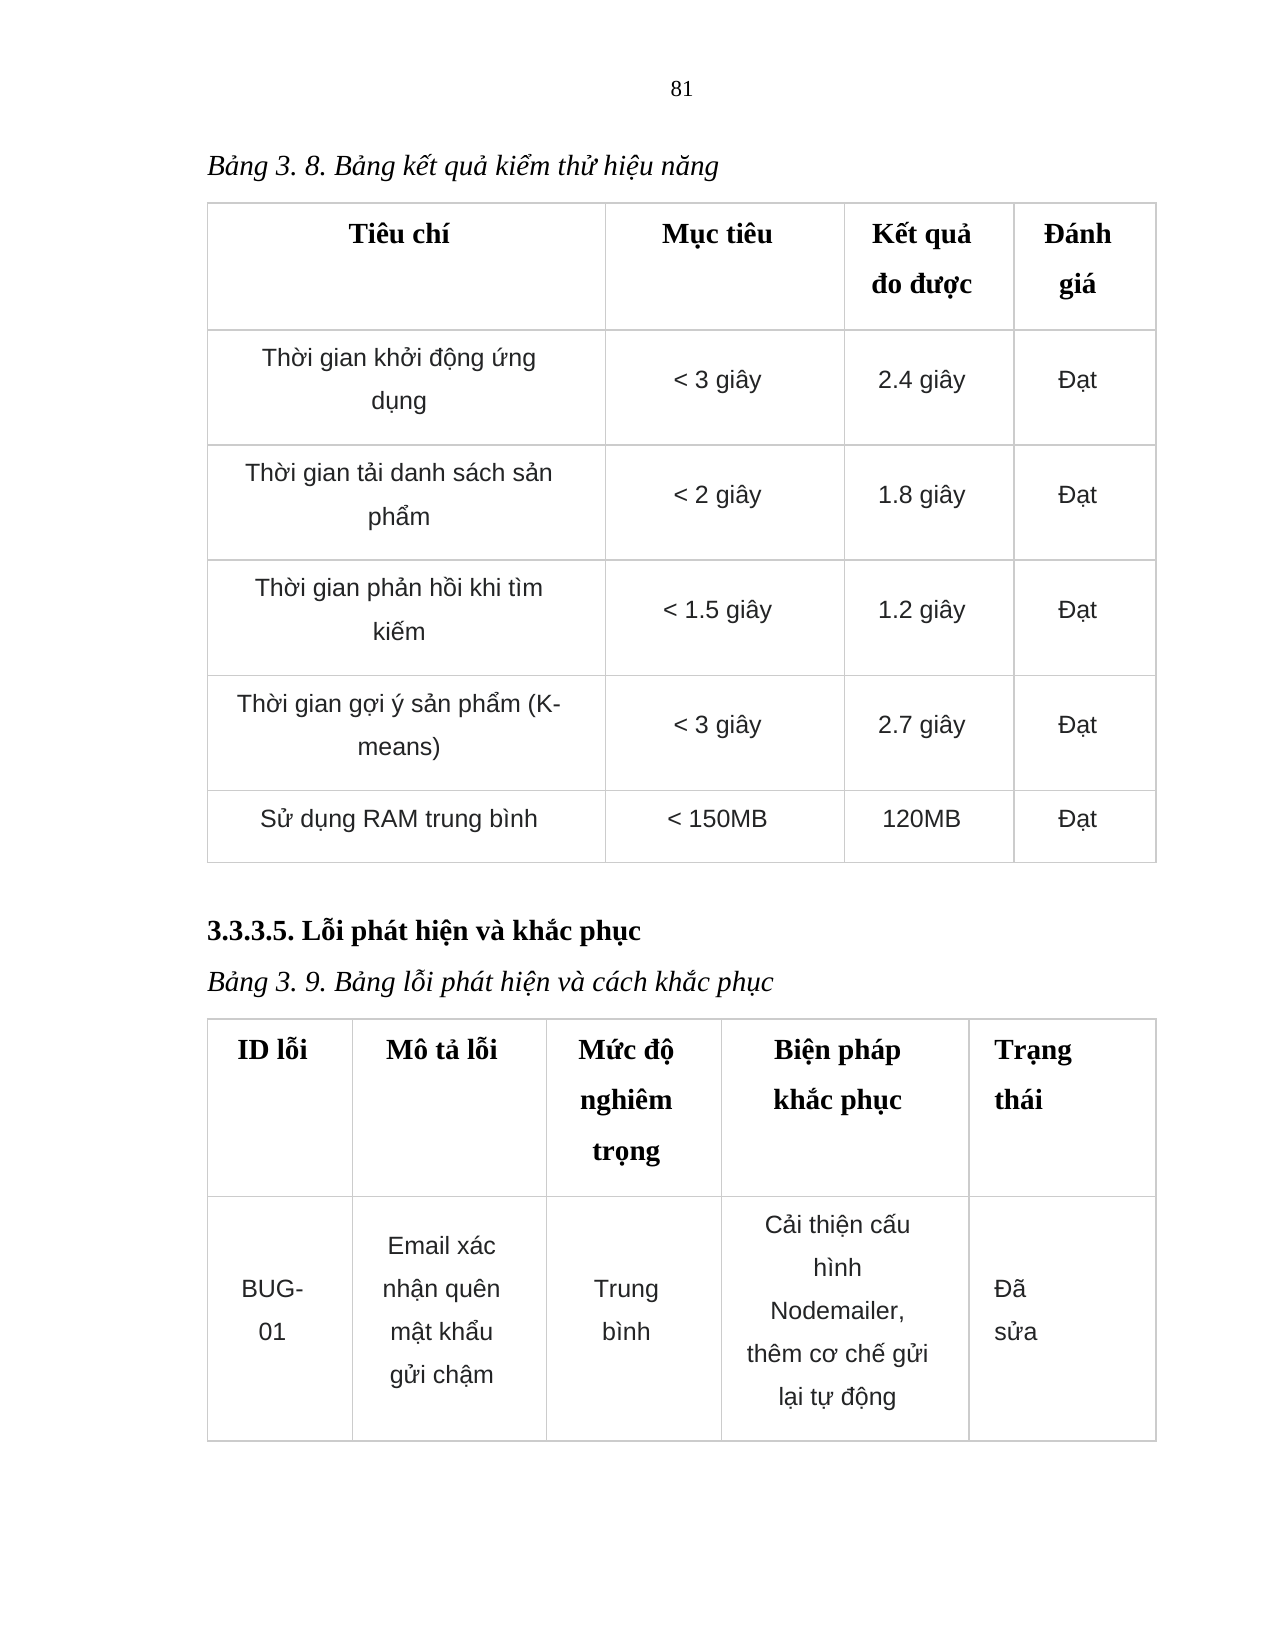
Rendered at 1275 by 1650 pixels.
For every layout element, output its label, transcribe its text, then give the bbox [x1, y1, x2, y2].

table_header Kết quả đo được [845, 204, 1013, 329]
table_cell Đạt [1015, 791, 1155, 862]
table_header ID lỗi [208, 1020, 352, 1196]
table_cell 120MB [845, 791, 1013, 862]
table_cell < 3 giây [606, 331, 844, 444]
table_header Trạng thái [970, 1020, 1155, 1196]
table_cell 1.2 giây [845, 561, 1013, 674]
text 3.3.3.5. Lỗi phát hiện và khắc phục [207, 913, 1157, 947]
table_cell Thời gian gợi ý sản phẩm (K-means) [208, 676, 605, 789]
table_cell 2.4 giây [845, 331, 1013, 444]
table_header Đánh giá [1015, 204, 1155, 329]
table_cell Đạt [1015, 561, 1155, 674]
table_cell 1.8 giây [845, 446, 1013, 559]
table_cell Cải thiện cấu hình Nodemailer, thêm cơ chế gửi lại tự động [722, 1197, 968, 1440]
table_cell Đạt [1015, 446, 1155, 559]
table_cell Đạt [1015, 331, 1155, 444]
table_cell < 150MB [606, 791, 844, 862]
table_cell Email xác nhận quên mật khẩu gửi chậm [353, 1197, 546, 1440]
table_cell Trung bình [547, 1197, 721, 1440]
table_header Tiêu chí [208, 204, 605, 329]
table_header Mô tả lỗi [353, 1020, 546, 1196]
table_header Mức độ nghiêm trọng [547, 1020, 721, 1196]
table_cell 2.7 giây [845, 676, 1013, 789]
text Bảng 3. 8. Bảng kết quả kiểm thử hiệu năng [207, 148, 1157, 181]
table_cell Thời gian khởi động ứng dụng [208, 331, 605, 444]
table_cell < 2 giây [606, 446, 844, 559]
table_header Biện pháp khắc phục [722, 1020, 968, 1196]
table_cell Thời gian tải danh sách sản phẩm [208, 446, 605, 559]
table_cell < 3 giây [606, 676, 844, 789]
text Bảng 3. 9. Bảng lỗi phát hiện và cách khắc phục [207, 964, 1157, 997]
table_cell Thời gian phản hồi khi tìm kiếm [208, 561, 605, 674]
table_cell < 1.5 giây [606, 561, 844, 674]
table_cell Đã sửa [970, 1197, 1155, 1440]
table_cell BUG-01 [208, 1197, 352, 1440]
table_cell Sử dụng RAM trung bình [208, 791, 605, 862]
table_header Mục tiêu [606, 204, 844, 329]
table_cell Đạt [1015, 676, 1155, 789]
